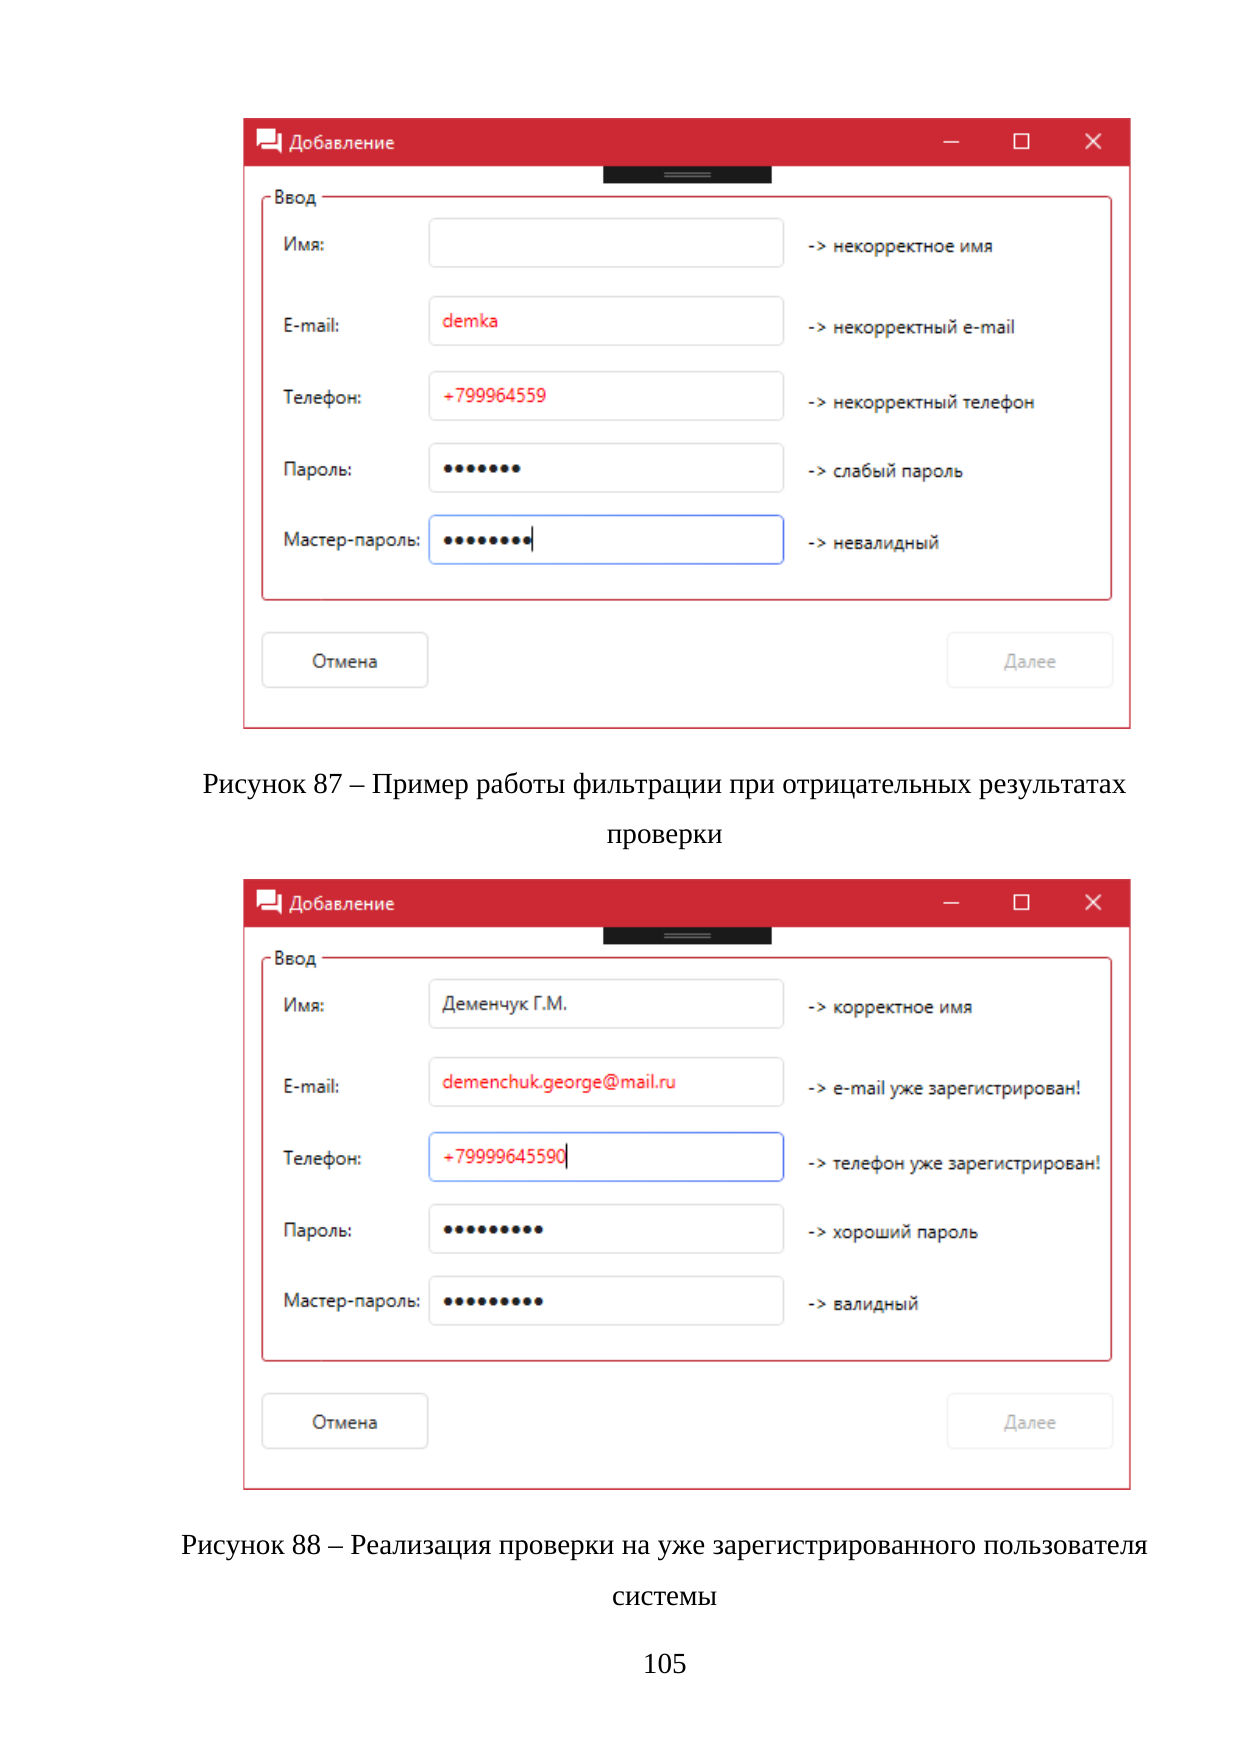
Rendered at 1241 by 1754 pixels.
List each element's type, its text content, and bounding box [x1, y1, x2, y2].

text Рисунок 87 – Пример работы фильтрации при отрицательных результатах проверки [177, 766, 1152, 850]
text Рисунок 88 – Реализация проверки на уже зарегистрированного пользователя системы [177, 1527, 1152, 1611]
picture [243, 879, 1131, 1490]
picture [243, 118, 1131, 729]
